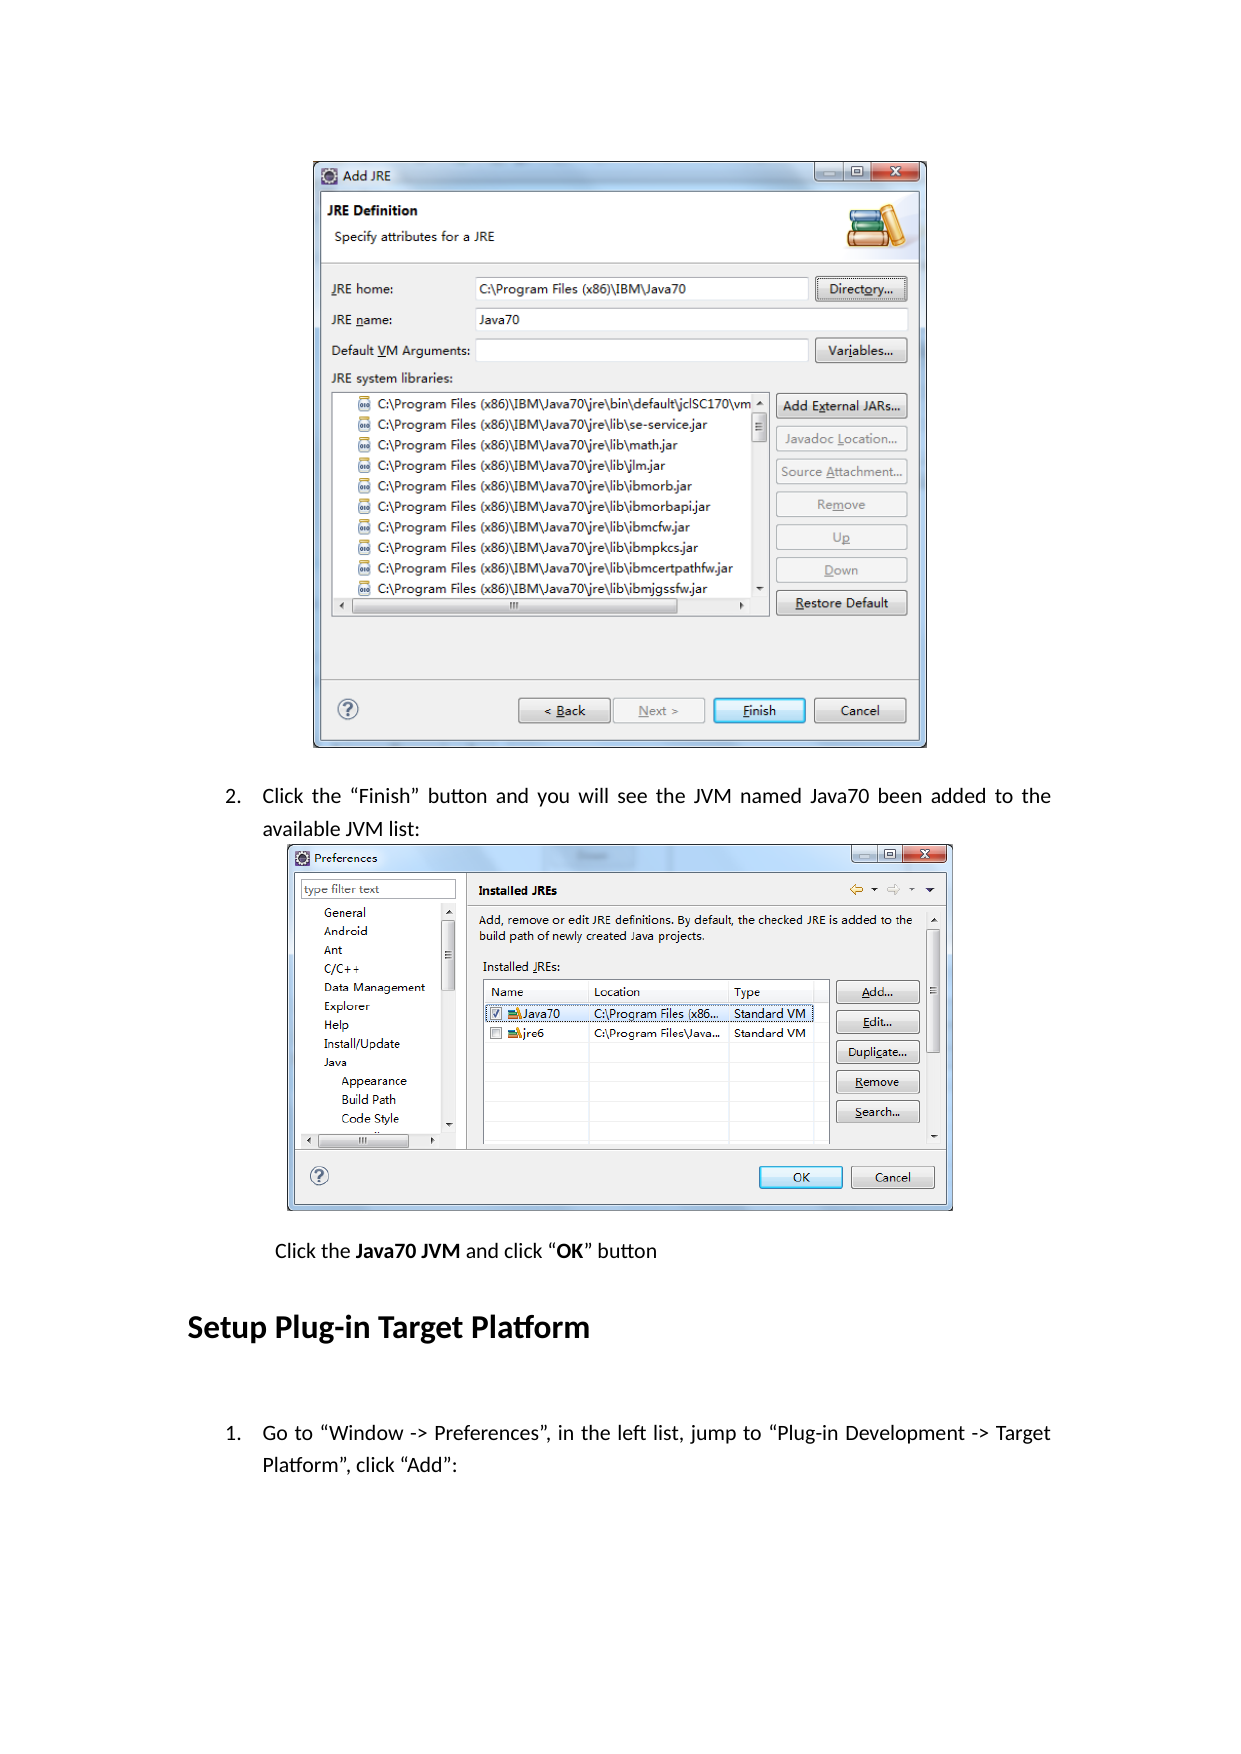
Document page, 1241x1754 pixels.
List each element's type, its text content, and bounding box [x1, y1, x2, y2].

picture [287, 844, 953, 1211]
subtitle Setup Plug-in Target Platform [187, 1294, 1053, 1359]
text Click the Java70 JVM and click “OK” button [275, 1234, 1053, 1267]
picture [313, 161, 927, 748]
list Click the “Finish” button and you will see the JVM named Java70 been added to the available JVM list: [225, 779, 1053, 844]
list Go to “Window -> Preferences”, in the left list, jump to “Plug-in Development -> Target Platform”, click “Add”: [225, 1416, 1053, 1481]
